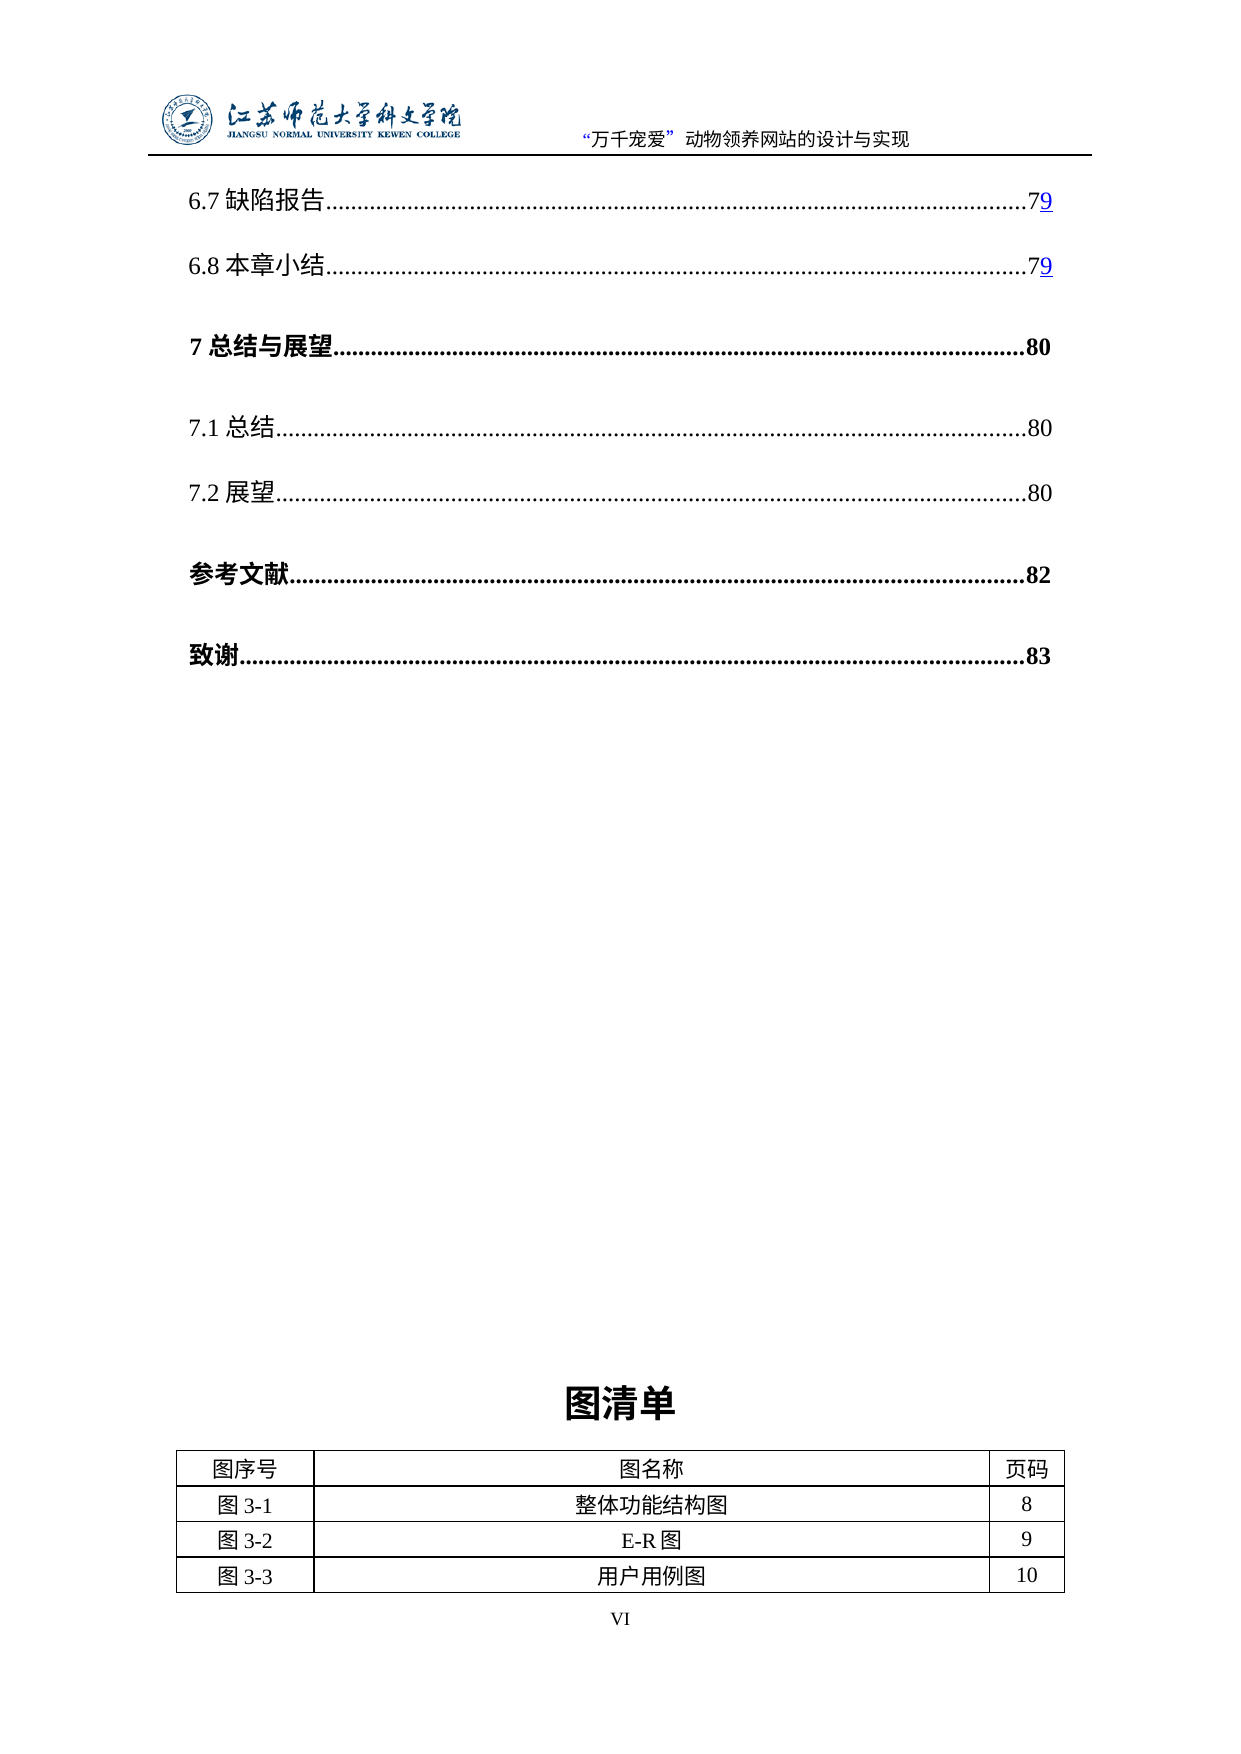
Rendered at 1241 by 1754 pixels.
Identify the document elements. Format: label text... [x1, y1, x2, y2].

picture [147, 88, 475, 147]
text 7 总结与展望 80 [148, 312, 1092, 377]
text 致谢 83 [148, 621, 1092, 686]
table_cell 图3-1 [177, 1487, 313, 1521]
table_header 图名称 [315, 1451, 989, 1485]
text 7.2 展望 80 [148, 458, 1092, 523]
text 6.8 本章小结 79 [148, 231, 1092, 296]
table_cell 整体功能结构图 [315, 1487, 989, 1521]
table_cell 10 [990, 1558, 1064, 1591]
table_cell 图3-2 [177, 1522, 313, 1556]
table_cell 8 [990, 1487, 1064, 1521]
text 参考文献 82 [148, 540, 1092, 605]
table_cell 用户用例图 [315, 1558, 989, 1591]
text 6.7 缺陷报告 79 [148, 166, 1092, 231]
table_cell E-R图 [315, 1522, 989, 1556]
table_cell 9 [990, 1522, 1064, 1556]
table_header 页码 [990, 1451, 1064, 1485]
table_header 图序号 [177, 1451, 313, 1485]
table_cell 图3-3 [177, 1558, 313, 1591]
text 7.1 总结 80 [148, 393, 1092, 458]
text 图清单 [148, 1368, 1092, 1433]
